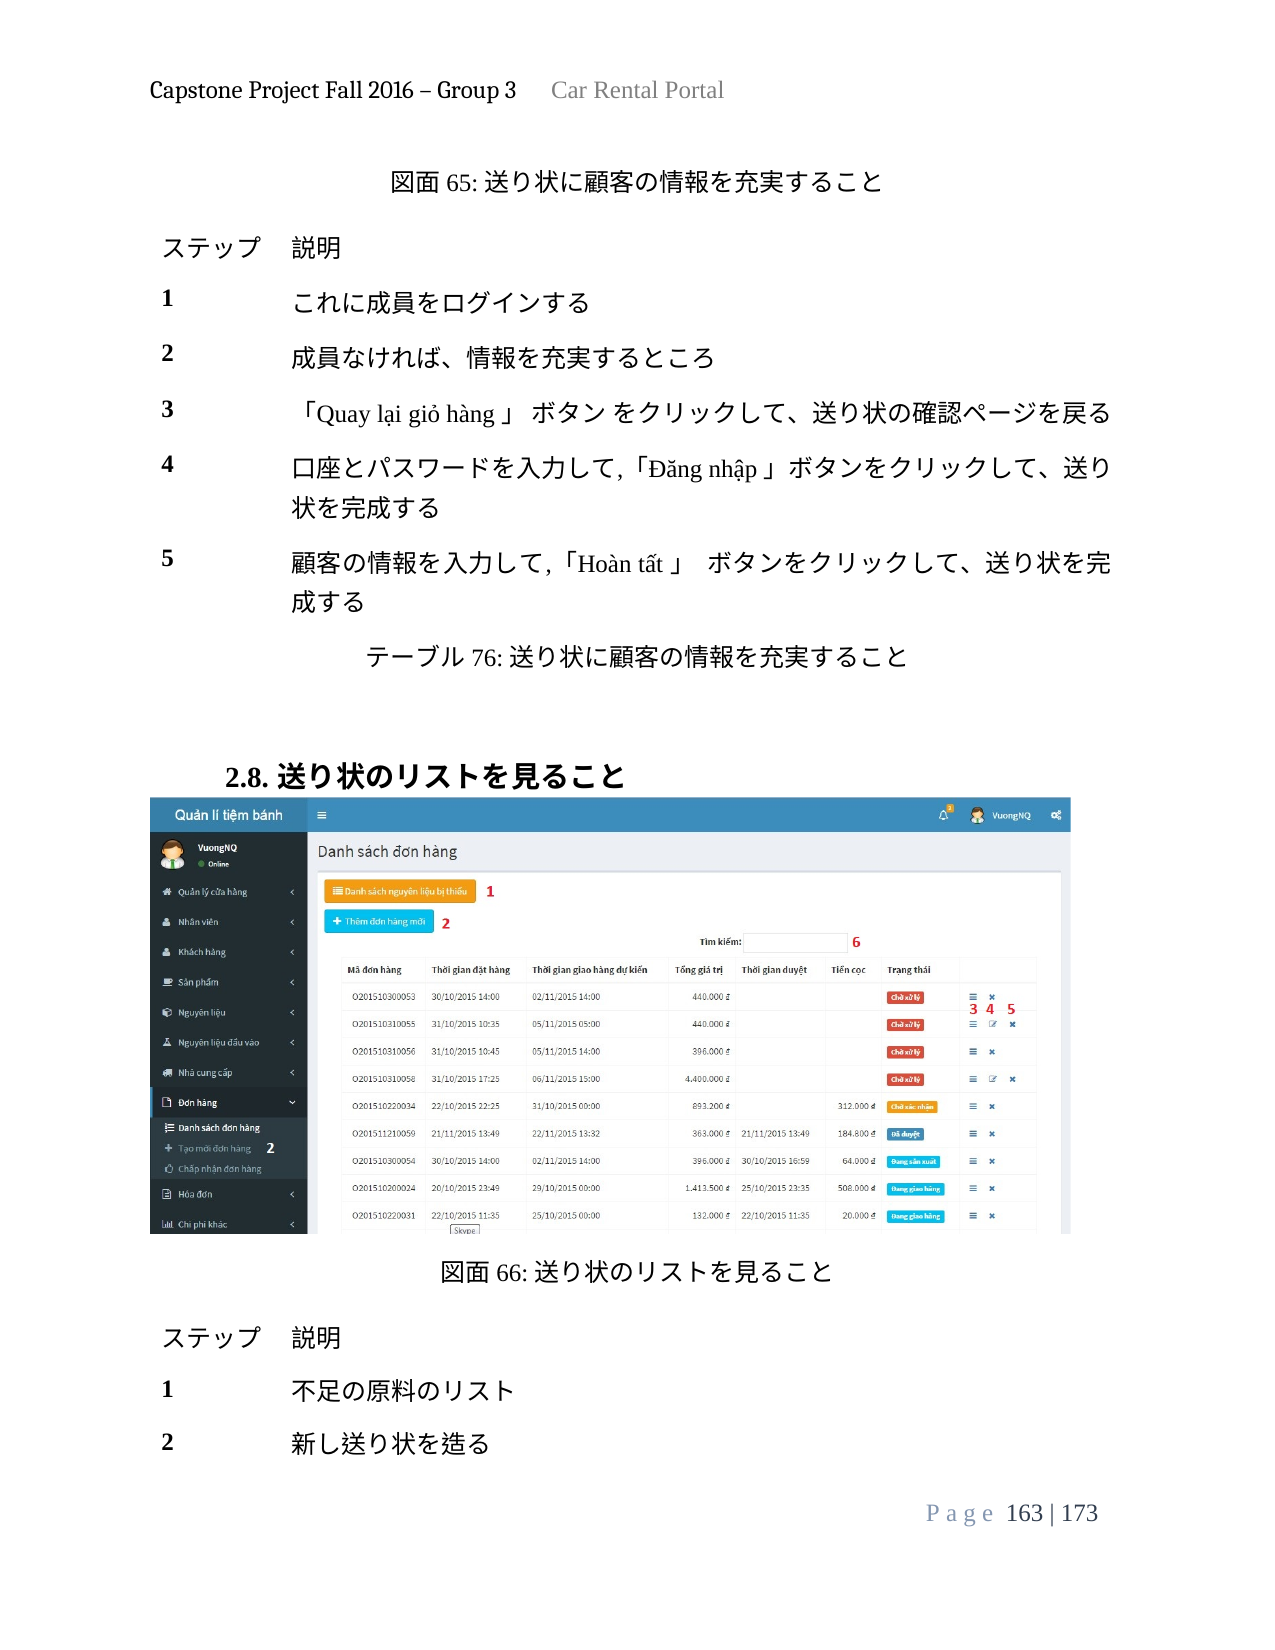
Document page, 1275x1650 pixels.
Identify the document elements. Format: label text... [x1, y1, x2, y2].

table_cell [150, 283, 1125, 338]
picture [150, 797, 1071, 1234]
text 図面 66: 送り状のリストを見ること [150, 1253, 1125, 1289]
text テーブル 76: 送り状に顧客の情報を充実すること [150, 637, 1125, 674]
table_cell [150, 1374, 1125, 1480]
text 図面 65: 送り状に顧客の情報を充実すること [150, 162, 1125, 198]
subtitle 送り状のリストを見ること [225, 753, 1125, 796]
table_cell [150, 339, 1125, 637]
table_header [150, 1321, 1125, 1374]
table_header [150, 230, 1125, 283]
